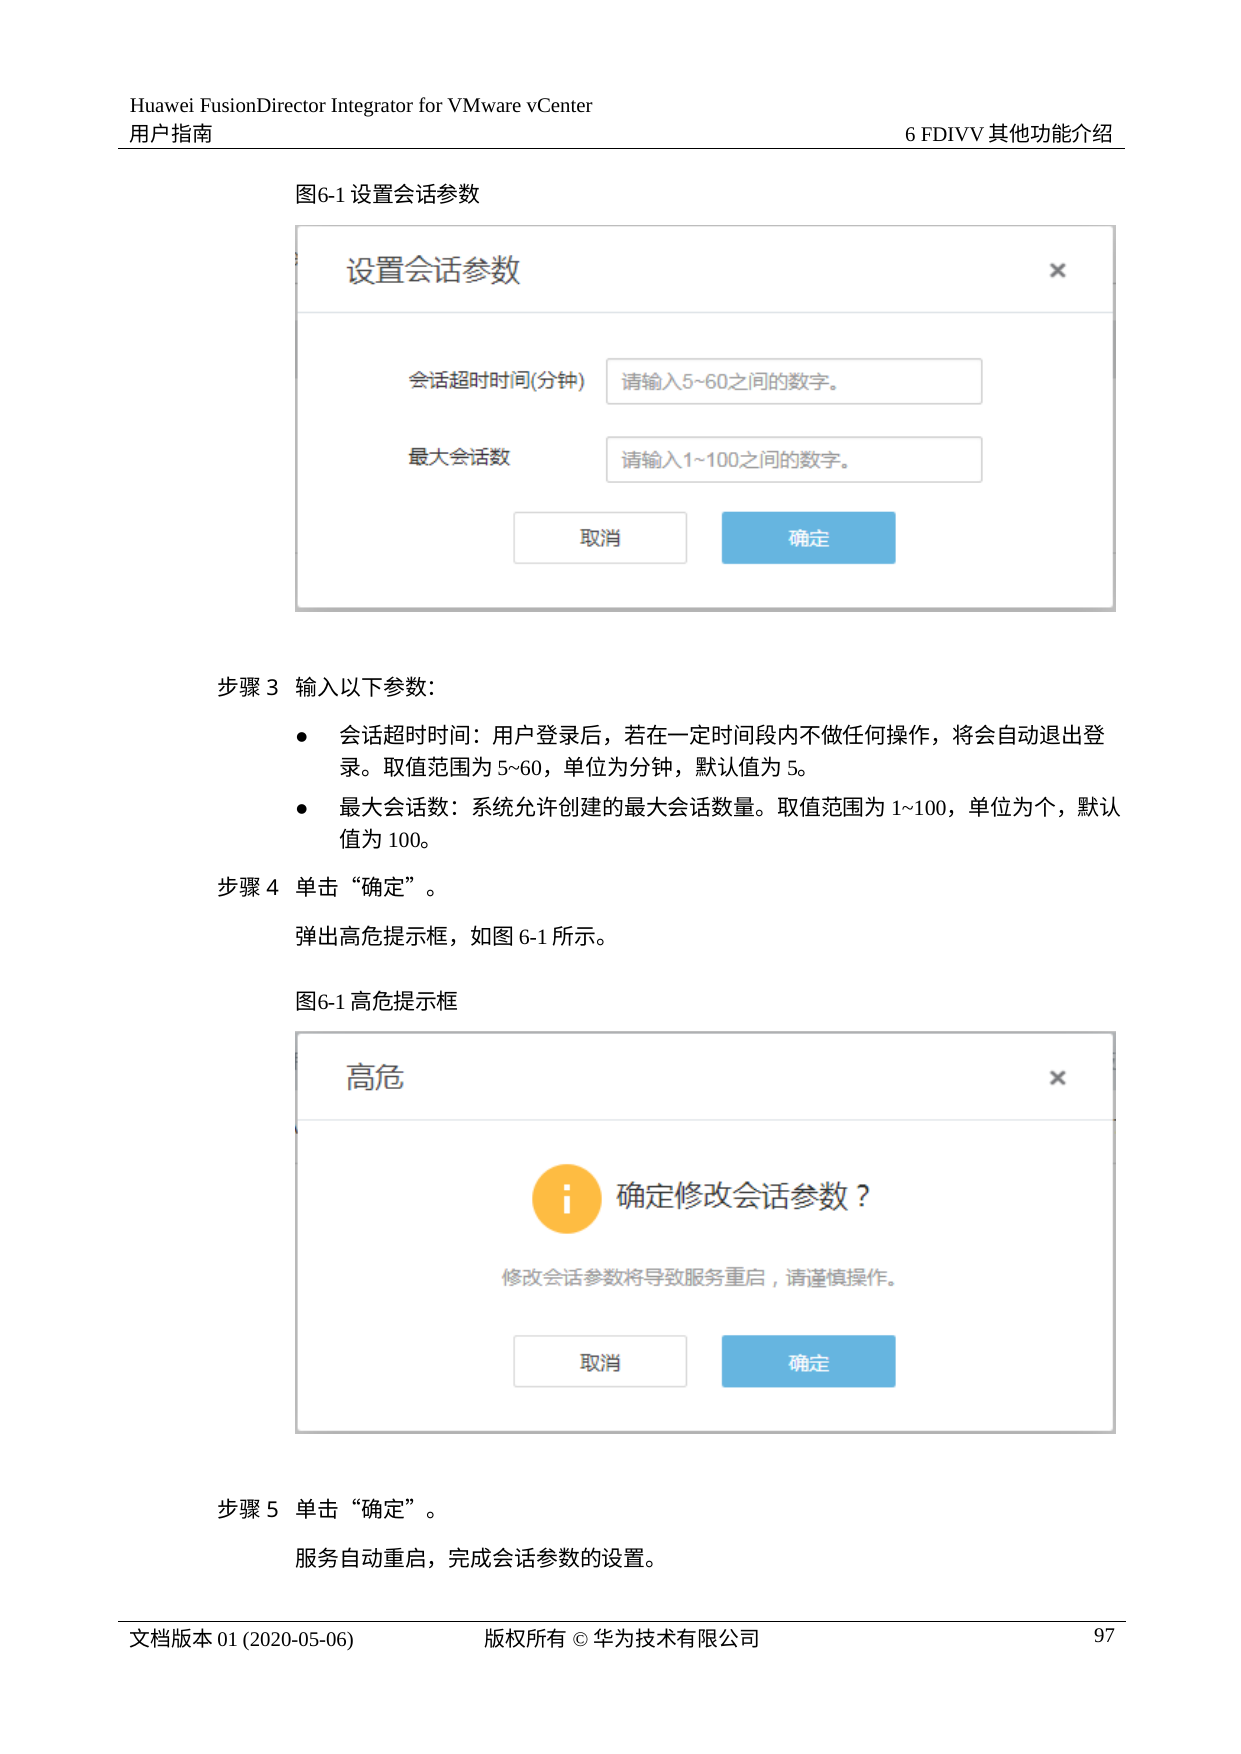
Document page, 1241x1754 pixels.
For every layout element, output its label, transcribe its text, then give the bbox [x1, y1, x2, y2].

text 输入以下参数： [279, 670, 1122, 702]
list 会话超时时间：用户登录后，若在一定时间段内不做任何操作，将会自动退出登录。取值范围为5~60，单位为分钟，默认值为5。 [295, 718, 1122, 782]
text 设置会话参数 [295, 177, 1122, 209]
text 高危提示框 [295, 984, 1122, 1015]
picture [295, 1031, 1116, 1434]
text 单击“确定”。 [279, 1492, 1122, 1524]
text 服务自动重启，完成会话参数的设置。 [295, 1541, 1122, 1572]
picture [295, 225, 1116, 612]
text 单击“确定”。 [279, 870, 1122, 902]
list 最大会话数：系统允许创建的最大会话数量。取值范围为1~100，单位为个，默认值为100。 [295, 790, 1122, 853]
text 弹出高危提示框，如图6-2所示。 [295, 919, 1122, 950]
